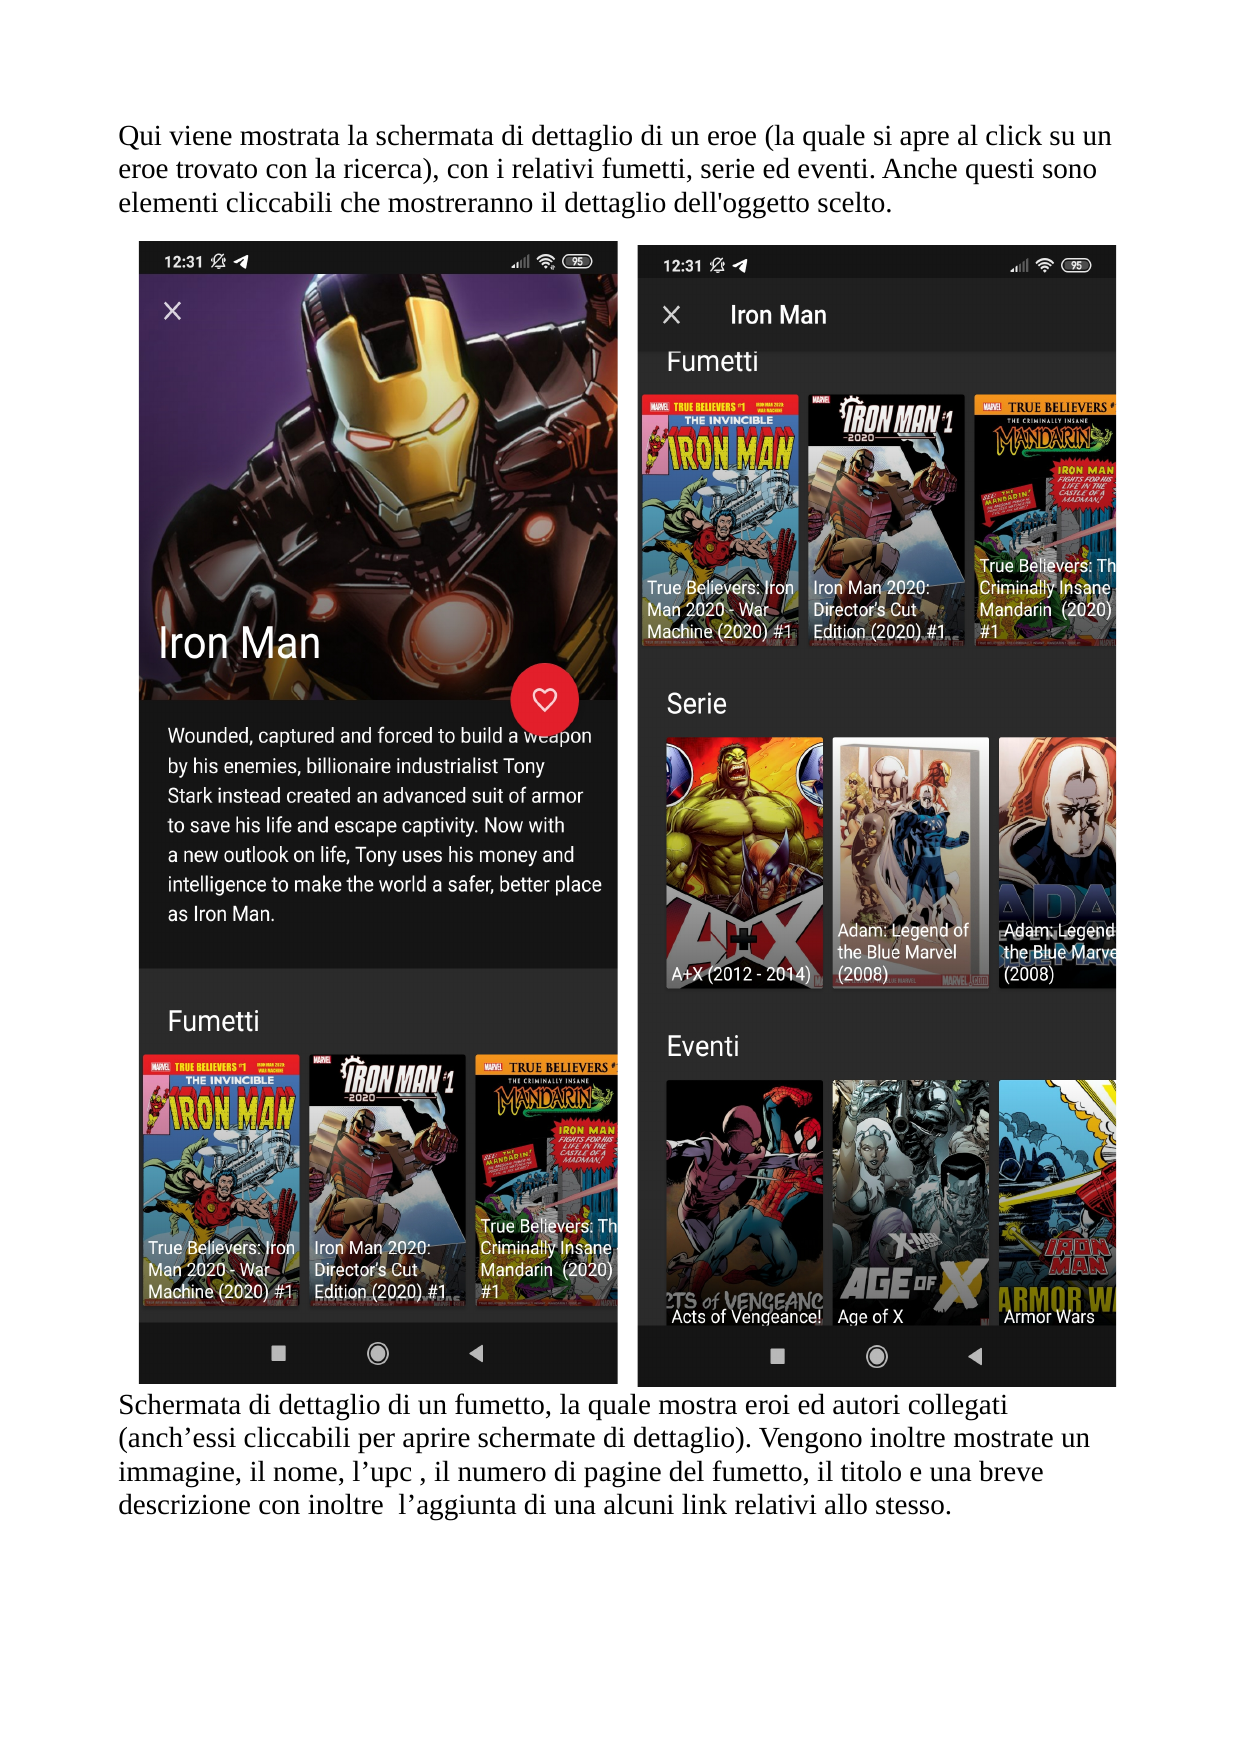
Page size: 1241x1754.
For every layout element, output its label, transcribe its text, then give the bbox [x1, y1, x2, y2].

picture [138, 241, 618, 1384]
picture [637, 245, 1117, 1387]
text Qui viene mostrata la schermata di dettaglio di un eroe (la quale si apre al click su un eroe trovato con la ricerca), con i relativi fumetti, serie ed eventi. Anche questi sono elementi cliccabili che mostreranno il dettaglio dell'oggetto scelto. [118, 118, 1122, 219]
